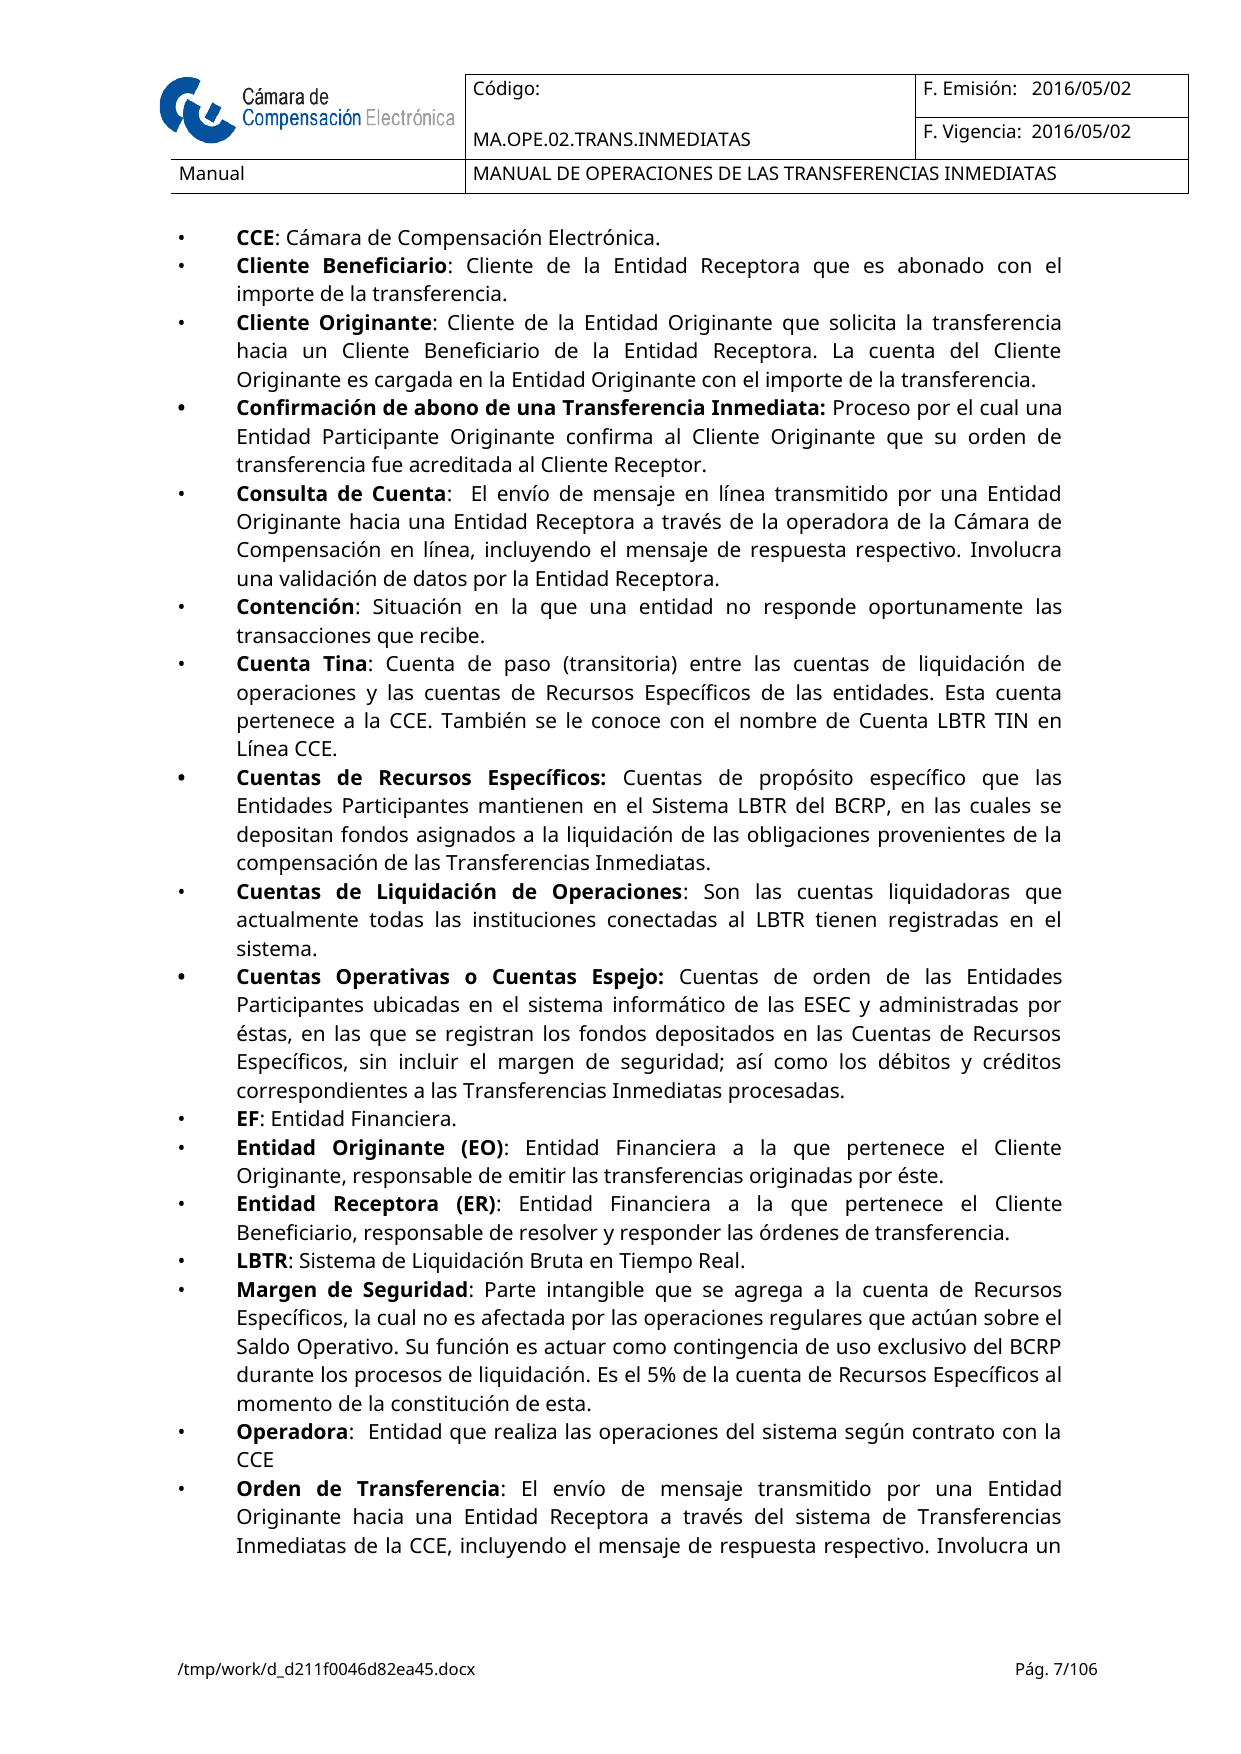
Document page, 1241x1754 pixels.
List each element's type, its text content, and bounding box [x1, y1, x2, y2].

list Confirmación de abono de una Transferencia Inmediata: Proceso por el cual una Entidad Participante Originante confirma al Cliente Originante que su orden de transferencia fue acreditada al Cliente Receptor. [177, 393, 1063, 479]
list Cuentas de Recursos Específicos: Cuentas de propósito específico que las Entidades Participantes mantienen en el Sistema LBTR del BCRP, en las cuales se depositan fondos asignados a la liquidación de las obligaciones provenientes de la compensación de las Transferencias Inmediatas. [177, 763, 1063, 877]
list Cuentas de Liquidación de Operaciones: Son las cuentas liquidadoras que actualmente todas las instituciones conectadas al LBTR tienen registradas en el sistema. [177, 877, 1063, 962]
list Cliente Originante: Cliente de la Entidad Originante que solicita la transferencia hacia un Cliente Beneficiario de la Entidad Receptora. La cuenta del Cliente Originante es cargada en la Entidad Originante con el importe de la transferencia. [177, 308, 1063, 393]
list Cuenta Tina: Cuenta de paso (transitoria) entre las cuentas de liquidación de operaciones y las cuentas de Recursos Específicos de las entidades. Esta cuenta pertenece a la CCE. También se le conoce con el nombre de Cuenta LBTR TIN en Línea CCE. [177, 649, 1063, 763]
picture [159, 76, 456, 146]
list CCE: Cámara de Compensación Electrónica. [177, 223, 1063, 251]
list Cuentas Operativas o Cuentas Espejo: Cuentas de orden de las Entidades Participantes ubicadas en el sistema informático de las ESEC y administradas por éstas, en las que se registran los fondos depositados en las Cuentas de Recursos Específicos, sin incluir el margen de seguridad; así como los débitos y créditos correspondientes a las Transferencias Inmediatas procesadas. [177, 962, 1063, 1104]
list Consulta de Cuenta: El envío de mensaje en línea transmitido por una Entidad Originante hacia una Entidad Receptora a través de la operadora de la Cámara de Compensación en línea, incluyendo el mensaje de respuesta respectivo. Involucra una validación de datos por la Entidad Receptora. [177, 479, 1063, 592]
list LBTR: Sistema de Liquidación Bruta en Tiempo Real. [177, 1246, 1063, 1275]
list Entidad Originante (EO): Entidad Financiera a la que pertenece el Cliente Originante, responsable de emitir las transferencias originadas por éste. [177, 1133, 1063, 1189]
list Operadora: Entidad que realiza las operaciones del sistema según contrato con la CCE [177, 1417, 1063, 1474]
list Contención: Situación en la que una entidad no responde oportunamente las transacciones que recibe. [177, 592, 1063, 649]
list Cliente Beneficiario: Cliente de la Entidad Receptora que es abonado con el importe de la transferencia. [177, 251, 1063, 308]
list Margen de Seguridad: Parte intangible que se agrega a la cuenta de Recursos Específicos, la cual no es afectada por las operaciones regulares que actúan sobre el Saldo Operativo. Su función es actuar como contingencia de uso exclusivo del BCRP durante los procesos de liquidación. Es el 5% de la cuenta de Recursos Específicos al momento de la constitución de esta. [177, 1275, 1063, 1417]
list EF: Entidad Financiera. [177, 1104, 1063, 1133]
list Entidad Receptora (ER): Entidad Financiera a la que pertenece el Cliente Beneficiario, responsable de resolver y responder las órdenes de transferencia. [177, 1189, 1063, 1246]
